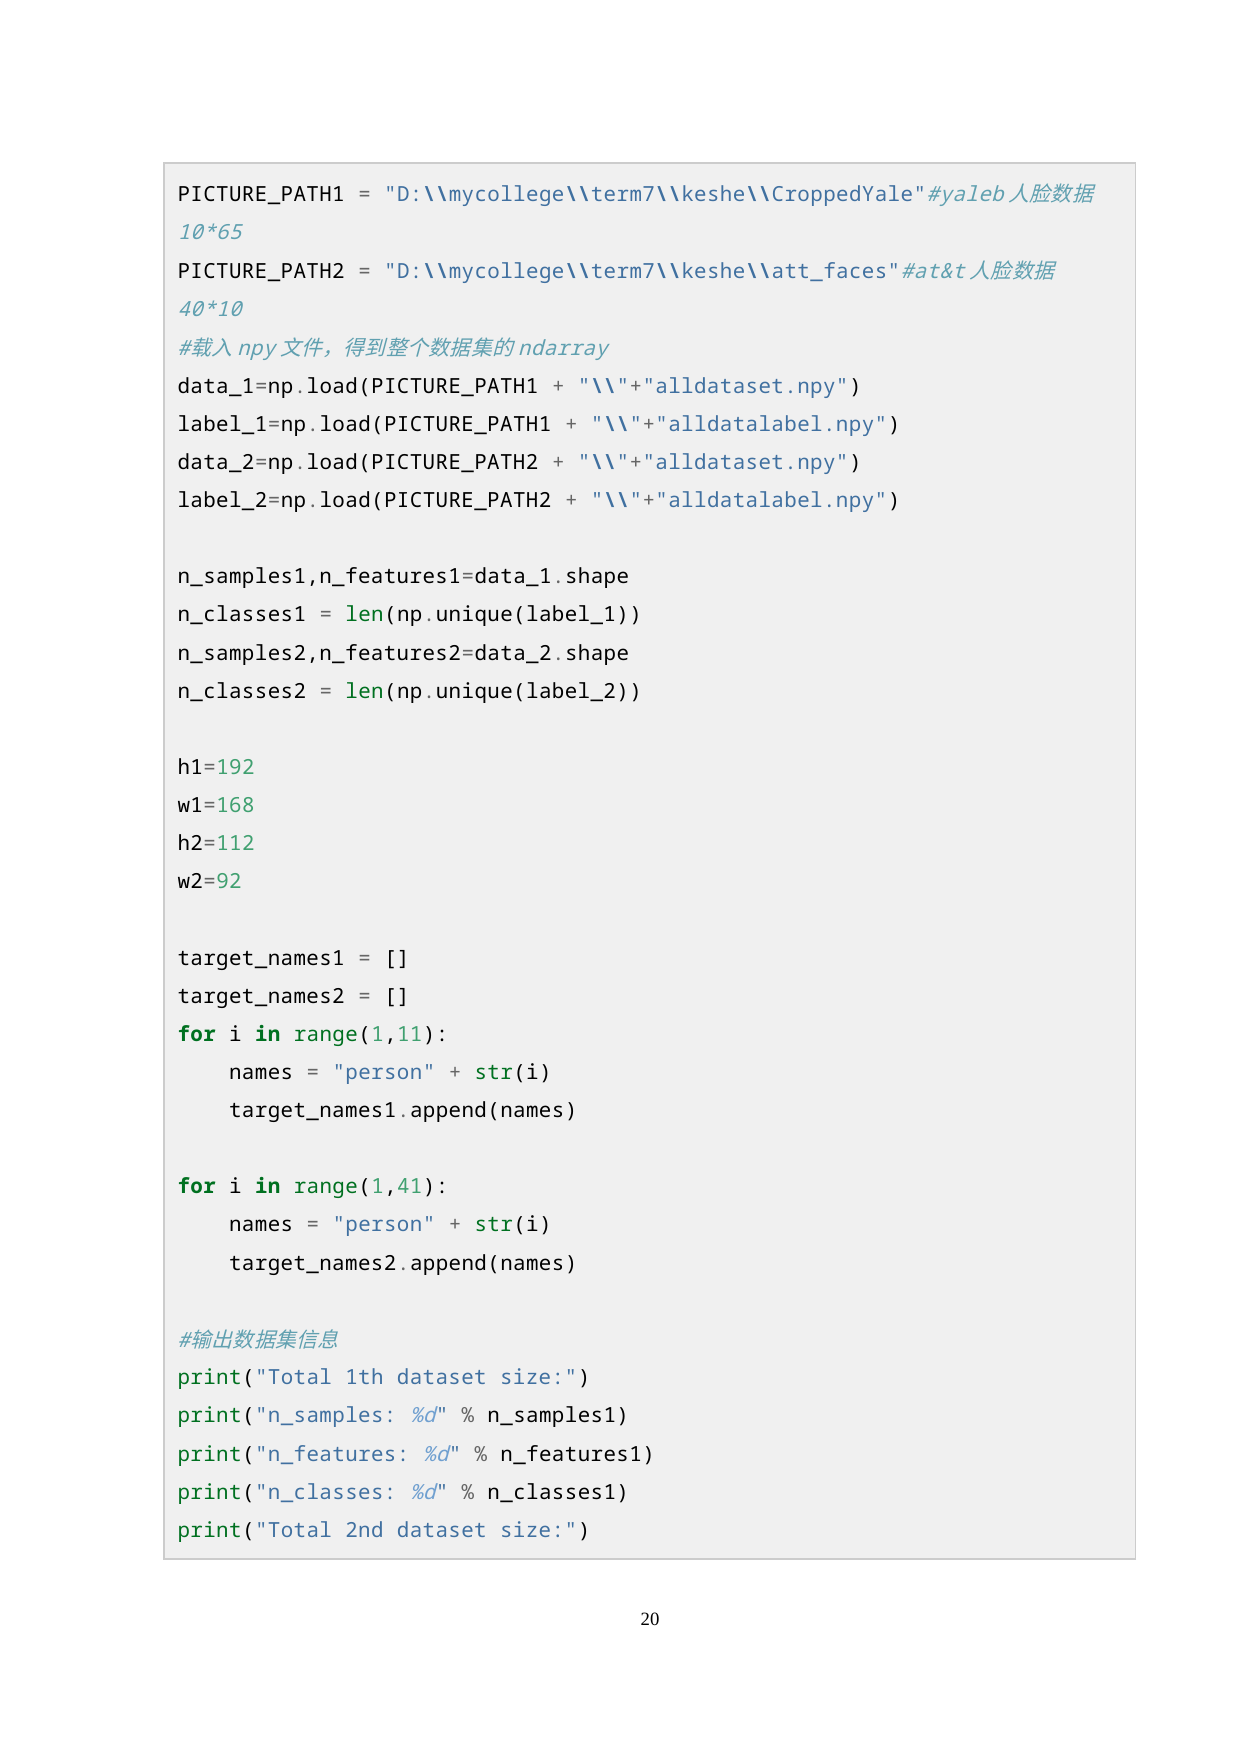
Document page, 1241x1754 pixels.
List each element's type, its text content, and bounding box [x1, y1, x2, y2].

text #输出数据集信息 [165, 1308, 1135, 1346]
text target_names1.append(names) [165, 1079, 1135, 1117]
text PICTURE_PATH2 = "D:\\mycollege\\term7\\keshe\\att_faces"#at&t人脸数据 40*10 [165, 239, 1135, 316]
text n_samples2,n_features2=data_2.shape [165, 622, 1135, 660]
text label_2=np.load(PICTURE_PATH2 + "\\"+"alldatalabel.npy") [165, 469, 1135, 507]
text w1=168 [165, 774, 1135, 812]
text target_names1 = [] [165, 927, 1135, 965]
text data_1=np.load(PICTURE_PATH1 + "\\"+"alldataset.npy") [165, 355, 1135, 393]
text n_classes2 = len(np.unique(label_2)) [165, 660, 1135, 698]
text n_samples1,n_features1=data_1.shape [165, 545, 1135, 583]
text print("n_classes: %d" % n_classes1) [165, 1461, 1135, 1499]
text for i in range(1,41): [165, 1155, 1135, 1193]
text print("n_samples: %d" % n_samples1) [165, 1384, 1135, 1423]
text w2=92 [165, 850, 1135, 888]
text target_names2.append(names) [165, 1232, 1135, 1270]
text label_1=np.load(PICTURE_PATH1 + "\\"+"alldatalabel.npy") [165, 393, 1135, 431]
text h1=192 [165, 736, 1135, 774]
text print("n_features: %d" % n_features1) [165, 1423, 1135, 1461]
text print("Total 1th dataset size:") [165, 1346, 1135, 1384]
text target_names2 = [] [165, 965, 1135, 1003]
text PICTURE_PATH1 = "D:\\mycollege\\term7\\keshe\\CroppedYale"#yaleb人脸数据 10*65 [165, 164, 1135, 239]
text names = "person" + str(i) [165, 1041, 1135, 1079]
text for i in range(1,11): [165, 1003, 1135, 1041]
text names = "person" + str(i) [165, 1193, 1135, 1232]
text data_2=np.load(PICTURE_PATH2 + "\\"+"alldataset.npy") [165, 431, 1135, 469]
text print("Total 2nd dataset size:") [165, 1499, 1135, 1558]
text n_classes1 = len(np.unique(label_1)) [165, 583, 1135, 622]
text h2=112 [165, 812, 1135, 850]
text #载入npy文件，得到整个数据集的ndarray [165, 316, 1135, 355]
